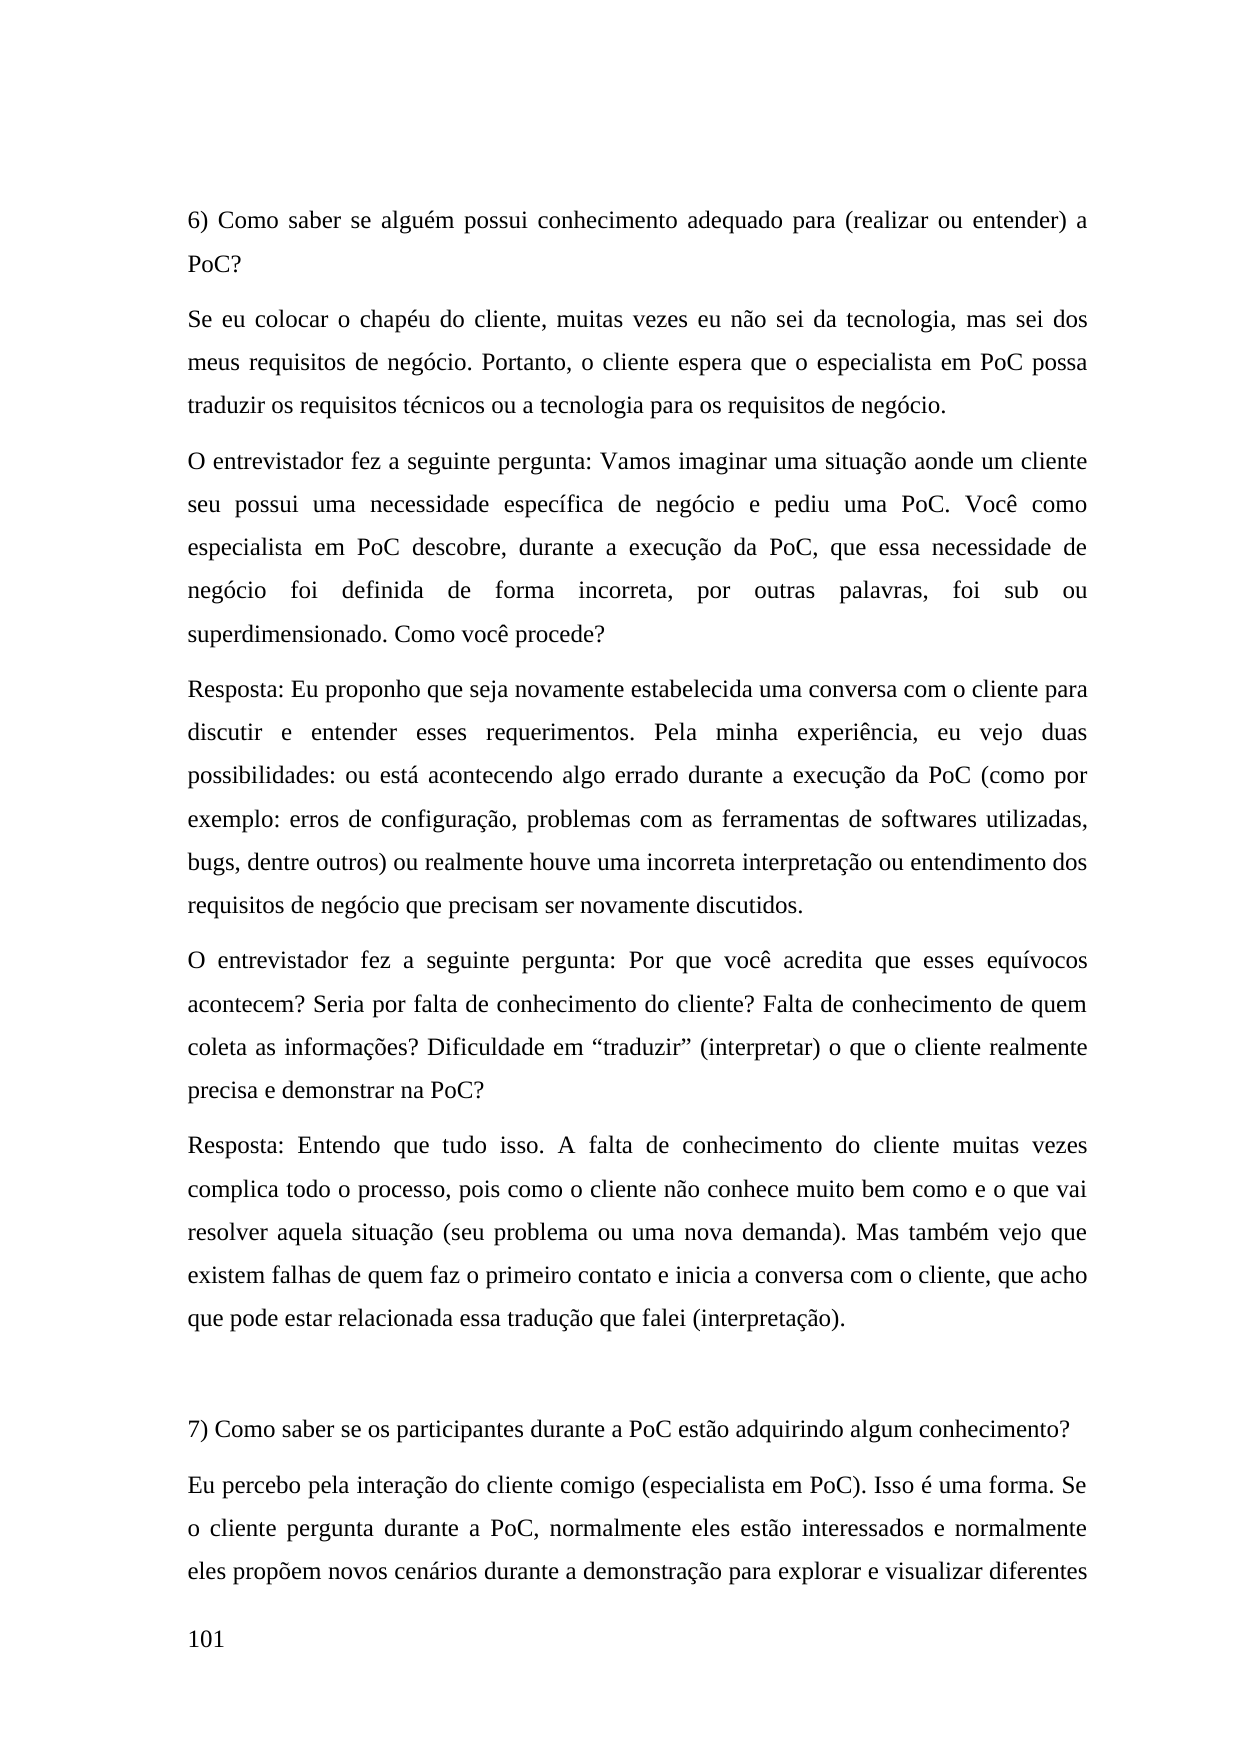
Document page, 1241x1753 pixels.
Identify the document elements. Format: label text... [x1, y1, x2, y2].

text 6) Como saber se alguém possui conhecimento adequado para (realizar ou entender) a PoC? [187, 206, 1088, 277]
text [187, 1470, 1088, 1585]
text O entrevistador fez a seguinte pergunta: Por que você acredita que esses equívocos acontecem? Seria por falta de conhecimento do cliente? Falta de conhecimento de quem coleta as informações? Dificuldade em “traduzir” (interpretar) o que o cliente realmente precisa e demonstrar na PoC? [187, 946, 1088, 1104]
text O entrevistador fez a seguinte pergunta: Vamos imaginar uma situação aonde um cliente seu possui uma necessidade específica de negócio e pediu uma PoC. Você como especialista em PoC descobre, durante a execução da PoC, que essa necessidade de negócio foi definida de forma incorreta, por outras palavras, foi sub ou superdimensionado. Como você procede? [187, 446, 1088, 647]
text Resposta: Eu proponho que seja novamente estabelecida uma conversa com o cliente para discutir e entender esses requerimentos. Pela minha experiência, eu vejo duas possibilidades: ou está acontecendo algo errado durante a execução da PoC (como por exemplo: erros de configuração, problemas com as ferramentas de softwares utilizadas, bugs, dentre outros) ou realmente houve uma incorreta interpretação ou entendimento dos requisitos de negócio que precisam ser novamente discutidos. [187, 674, 1088, 919]
text 7) Como saber se os participantes durante a PoC estão adquirindo algum conhecimento? [187, 1414, 1088, 1443]
text Se eu colocar o chapéu do cliente, muitas vezes eu não sei da tecnologia, mas sei dos meus requisitos de negócio. Portanto, o cliente espera que o especialista em PoC possa traduzir os requisitos técnicos ou a tecnologia para os requisitos de negócio. [187, 304, 1088, 419]
text Resposta: Entendo que tudo isso. A falta de conhecimento do cliente muitas vezes complica todo o processo, pois como o cliente não conhece muito bem como e o que vai resolver aquela situação (seu problema ou uma nova demanda). Mas também vejo que existem falhas de quem faz o primeiro contato e inicia a conversa com o cliente, que acho que pode estar relacionada essa tradução que falei (interpretação). [187, 1131, 1088, 1332]
